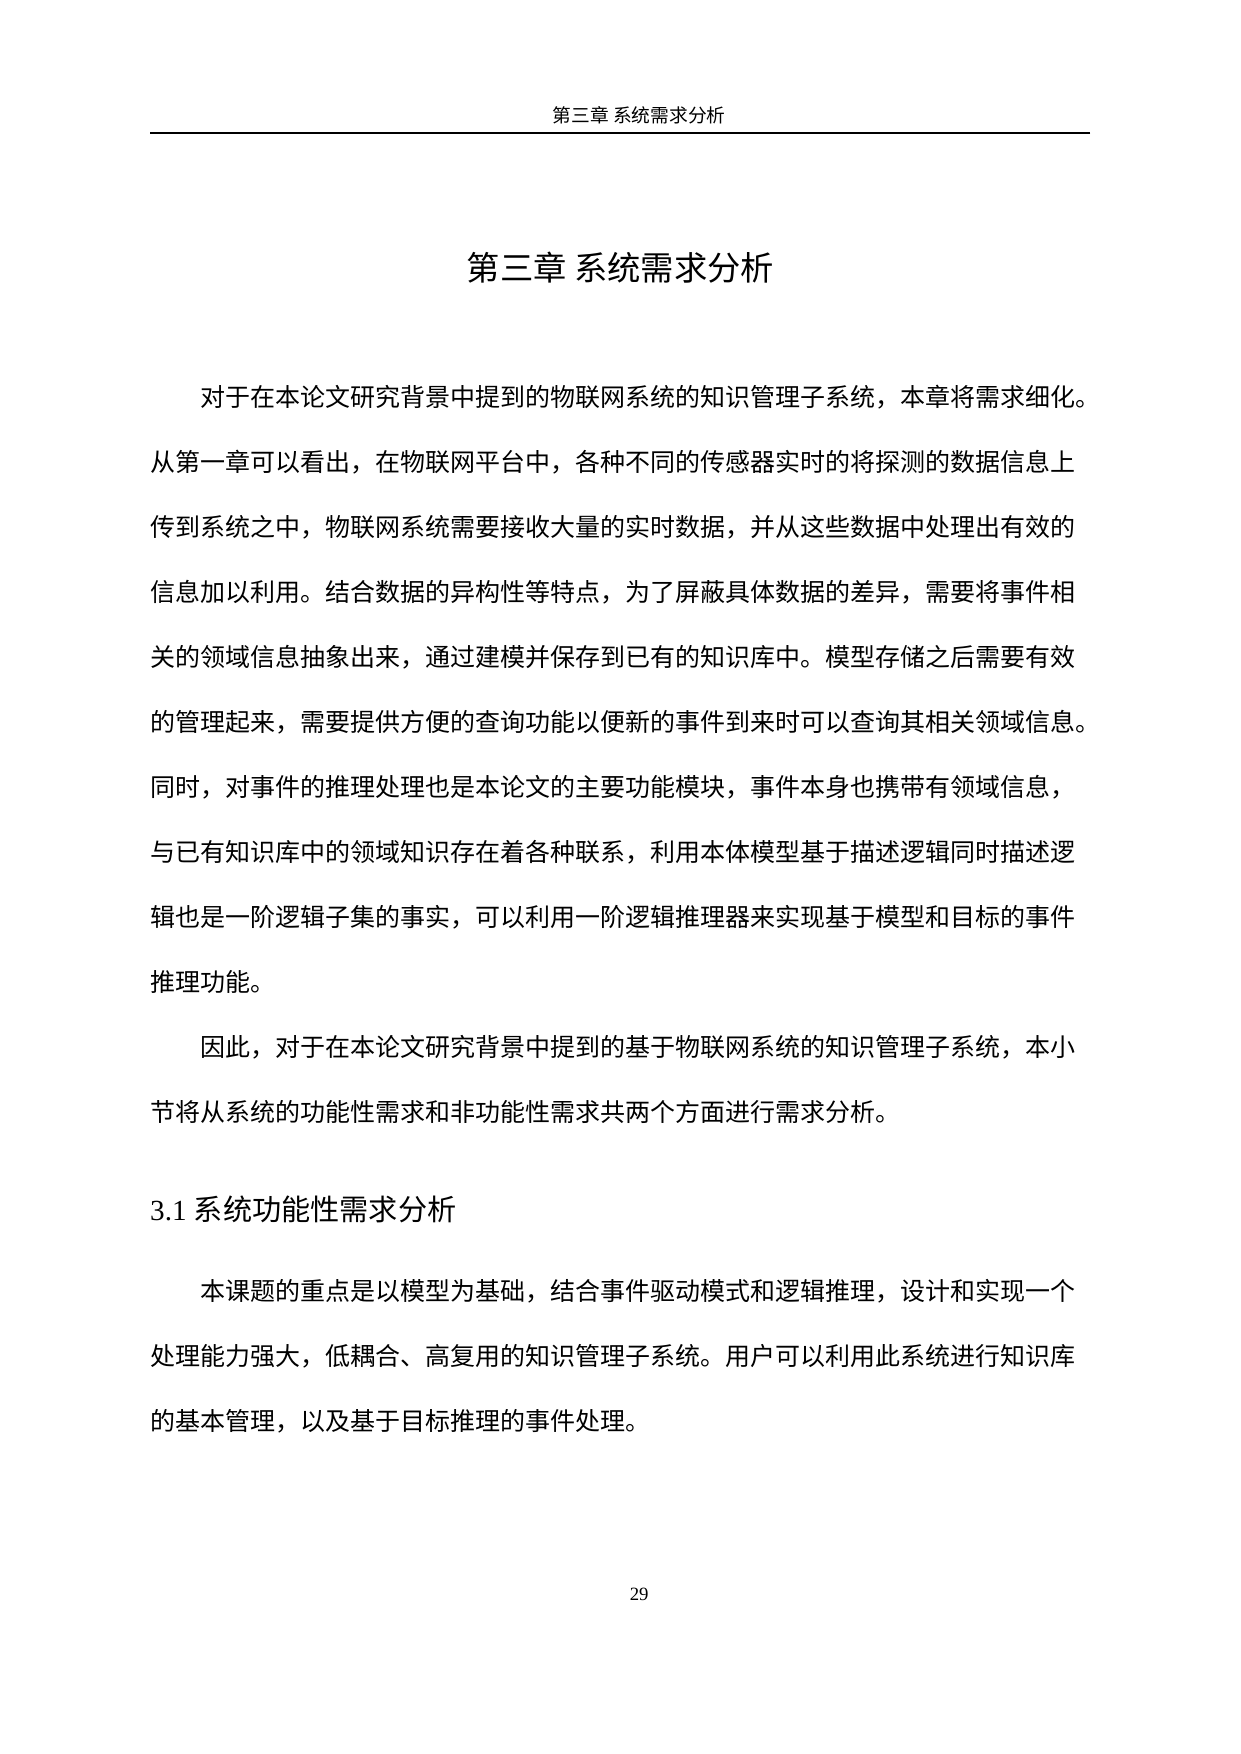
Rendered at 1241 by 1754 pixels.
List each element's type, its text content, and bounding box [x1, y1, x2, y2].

text 因此，对于在本论文研究背景中提到的基于物联网系统的知识管理子系统，本小节将从系统的功能性需求和非功能性需求共两个方面进行需求分析。 [150, 1013, 1090, 1143]
subtitle 第三章 系统需求分析 [150, 233, 1090, 298]
subtitle 3.1 系统功能性需求分析 [150, 1176, 1090, 1241]
text 本课题的重点是以模型为基础，结合事件驱动模式和逻辑推理，设计和实现一个处理能力强大，低耦合、高复用的知识管理子系统。用户可以利用此系统进行知识库的基本管理，以及基于目标推理的事件处理。 [150, 1257, 1090, 1452]
text 对于在本论文研究背景中提到的物联网系统的知识管理子系统，本章将需求细化。从第一章可以看出，在物联网平台中，各种不同的传感器实时的将探测的数据信息上传到系统之中，物联网系统需要接收大量的实时数据，并从这些数据中处理出有效的信息加以利用。结合数据的异构性等特点，为了屏蔽具体数据的差异，需要将事件相关的领域信息抽象出来，通过建模并保存到已有的知识库中。模型存储之后需要有效的管理起来，需要提供方便的查询功能以便新的事件到来时可以查询其相关领域信息。同时，对事件的推理处理也是本论文的主要功能模块，事件本身也携带有领域信息，与已有知识库中的领域知识存在着各种联系，利用本体模型基于描述逻辑同时描述逻辑也是一阶逻辑子集的事实，可以利用一阶逻辑推理器来实现基于模型和目标的事件推理功能。 [150, 363, 1090, 1013]
